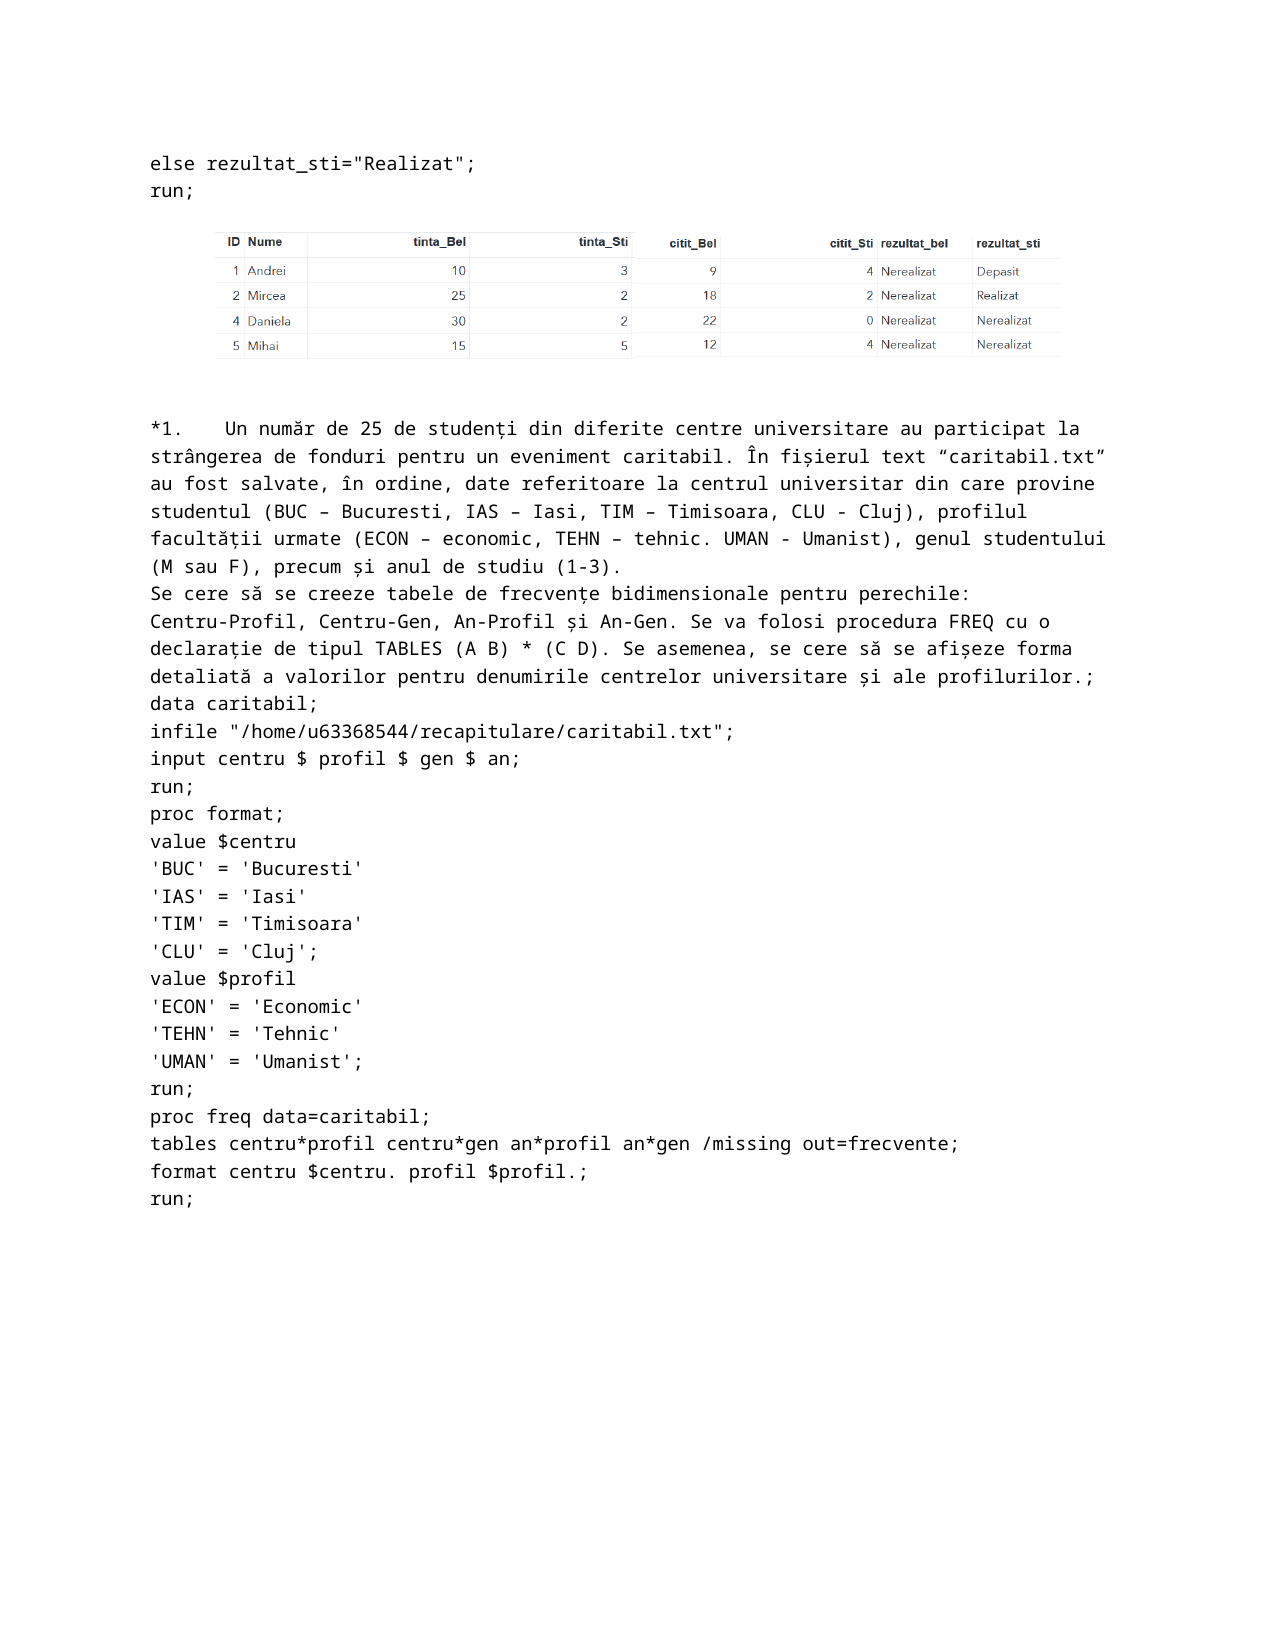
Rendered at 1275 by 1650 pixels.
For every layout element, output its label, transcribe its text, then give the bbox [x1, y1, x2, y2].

text Centru-Profil, Centru-Gen, An-Profil și An-Gen. Se va folosi procedura FREQ cu o [150, 608, 1125, 634]
text (M sau F), precum și anul de studiu (1-3). [150, 553, 1125, 579]
text studentul (BUC – Bucuresti, IAS – Iasi, TIM – Timisoara, CLU - Cluj), profilul [150, 498, 1125, 524]
text run; [150, 1076, 1125, 1101]
text input centru $ profil $ gen $ an; [150, 746, 1125, 771]
text Se cere să se creeze tabele de frecvențe bidimensionale pentru perechile: [150, 581, 1125, 606]
text proc format; [150, 801, 1125, 826]
text 'ECON' = 'Economic' [150, 993, 1125, 1019]
text 'IAS' = 'Iasi' [150, 883, 1125, 909]
text declarație de tipul TABLES (A B) * (C D). Se asemenea, se cere să se afișeze forma [150, 636, 1125, 661]
text au fost salvate, în ordine, date referitoare la centrul universitar din care provine [150, 471, 1125, 496]
text 'TEHN' = 'Tehnic' [150, 1021, 1125, 1046]
text 'UMAN' = 'Umanist'; [150, 1048, 1125, 1074]
text run; [150, 1186, 1125, 1211]
text tables centru*profil centru*gen an*profil an*gen /missing out=frecvente; [150, 1131, 1125, 1156]
text 'CLU' = 'Cluj'; [150, 938, 1125, 964]
text infile "/home/u63368544/recapitulare/caritabil.txt"; [150, 718, 1125, 744]
text 'TIM' = 'Timisoara' [150, 911, 1125, 936]
text data caritabil; [150, 691, 1125, 716]
text 'BUC' = 'Bucuresti' [150, 856, 1125, 881]
text detaliată a valorilor pentru denumirile centrelor universitare și ale profilurilor.; [150, 663, 1125, 689]
text strângerea de fonduri pentru un eveniment caritabil. În fișierul text “caritabil.txt” [150, 443, 1125, 469]
text else rezultat_sti="Realizat"; [150, 150, 1125, 176]
text value $centru [150, 828, 1125, 854]
text *1. Un număr de 25 de studenți din diferite centre universitare au participat la [150, 416, 1125, 441]
text proc freq data=caritabil; [150, 1103, 1125, 1129]
text run; [150, 177, 1125, 203]
picture [215, 232, 1060, 359]
text value $profil [150, 966, 1125, 991]
text facultății urmate (ECON – economic, TEHN – tehnic. UMAN - Umanist), genul studentului [150, 526, 1125, 551]
text format centru $centru. profil $profil.; [150, 1158, 1125, 1184]
text run; [150, 773, 1125, 799]
